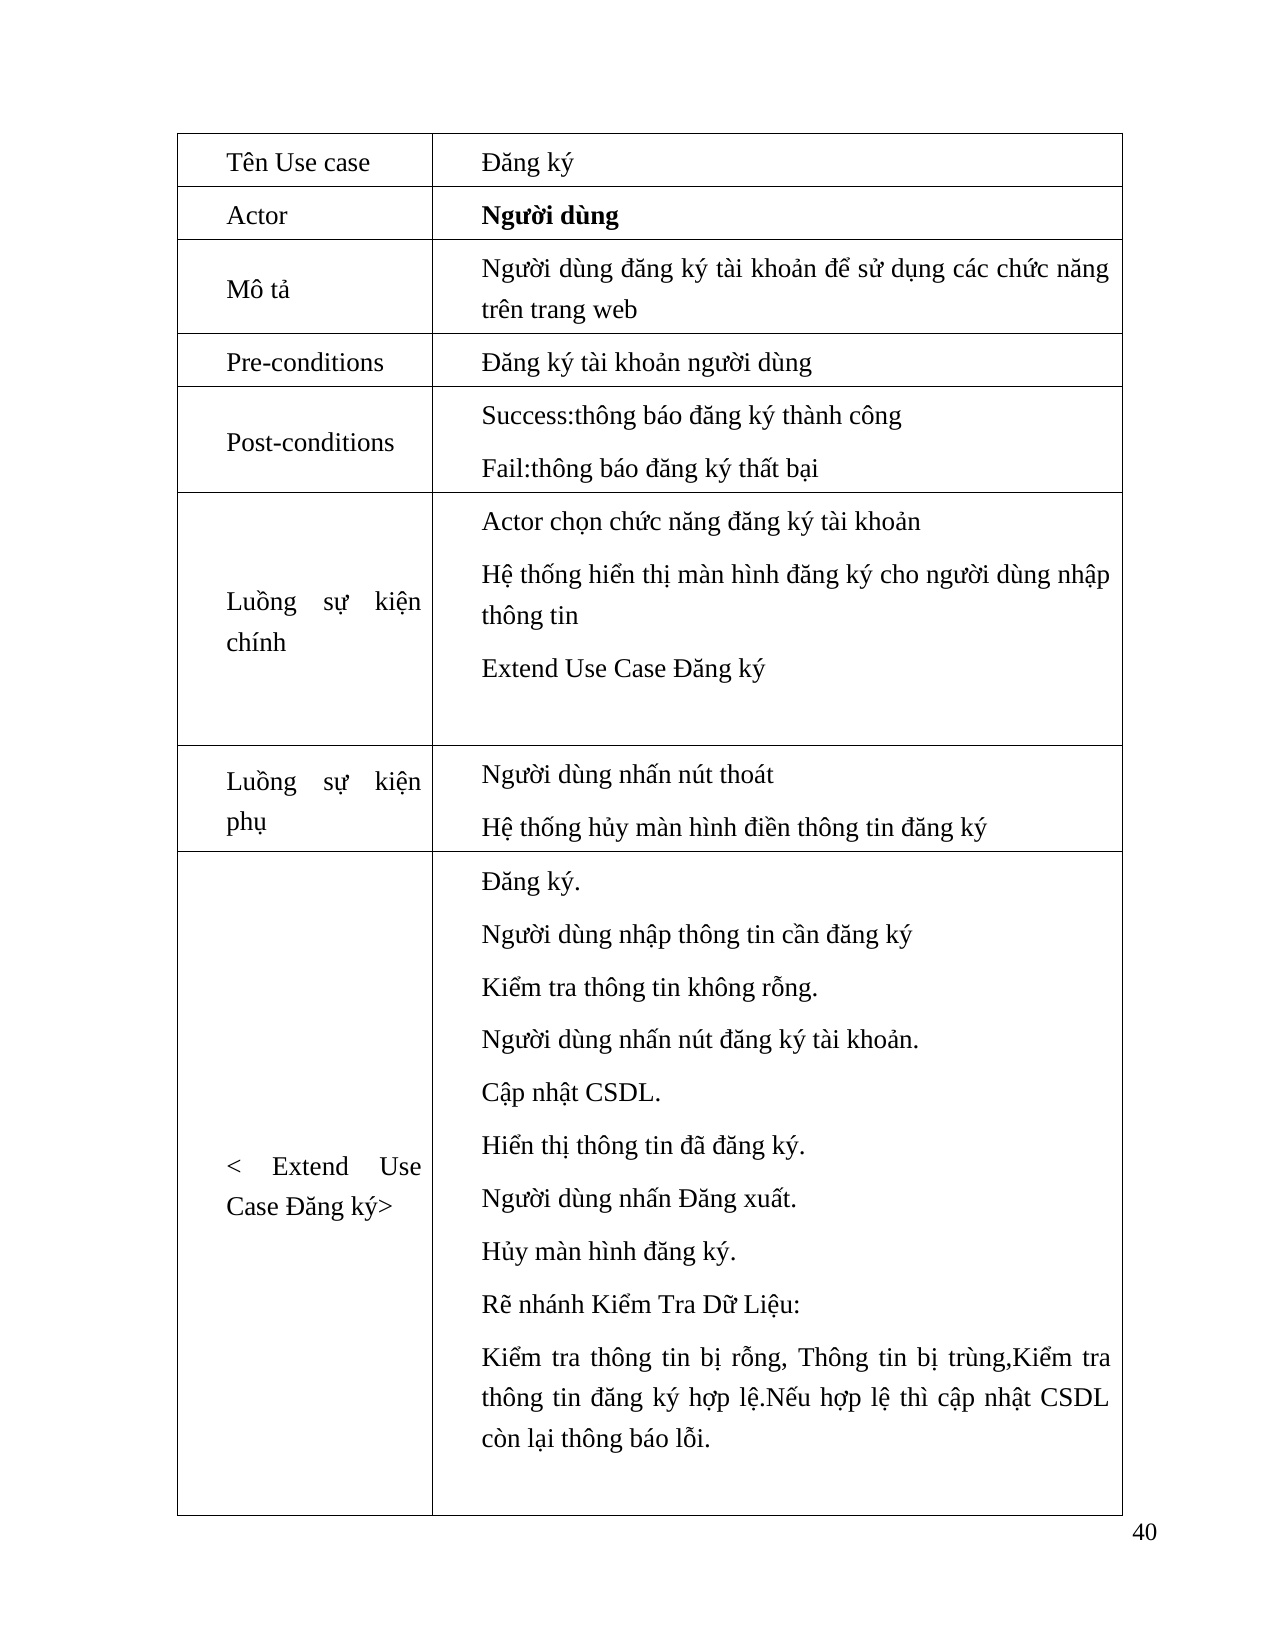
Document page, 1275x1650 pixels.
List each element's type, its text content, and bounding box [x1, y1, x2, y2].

table_cell Mô tả [178, 240, 432, 333]
table_cell Luồng sự kiện chính [178, 493, 432, 745]
table_cell Đăng ký. Người dùng nhập thông tin cần đăng ký Kiểm tra thông tin không rỗng. Người dùng nhấn nút đăng ký tài khoản. Cập nhật CSDL. Hiển thị thông tin đã đăng ký. Người dùng nhấn Đăng xuất. Hủy màn hình đăng ký. Rẽ nhánh Kiểm Tra Dữ Liệu: Kiểm tra thông tin bị rỗng, Thông tin bị trùng,Kiểm tra thông tin đăng ký hợp lệ.Nếu hợp lệ thì cập nhật CSDL còn lại thông báo lỗi. [433, 852, 1122, 1515]
table_cell Người dùng [433, 187, 1122, 239]
table_cell Người dùng nhấn nút thoát Hệ thống hủy màn hình điền thông tin đăng ký [433, 746, 1122, 851]
table_cell Post-conditions [178, 387, 432, 492]
table_header Đăng ký [433, 134, 1122, 186]
table_cell Luồng sự kiện phụ [178, 746, 432, 851]
table_cell < Extend Use Case Đăng ký> [178, 852, 432, 1515]
table_cell Pre-conditions [178, 334, 432, 386]
table_cell Success:thông báo đăng ký thành công Fail:thông báo đăng ký thất bại [433, 387, 1122, 492]
table_cell Đăng ký tài khoản người dùng [433, 334, 1122, 386]
table_header Tên Use case [178, 134, 432, 186]
table_cell Người dùng đăng ký tài khoản để sử dụng các chức năng trên trang web [433, 240, 1122, 333]
table_cell Actor chọn chức năng đăng ký tài khoản Hệ thống hiển thị màn hình đăng ký cho người dùng nhập thông tin Extend Use Case Đăng ký [433, 493, 1122, 745]
table_cell Actor [178, 187, 432, 239]
